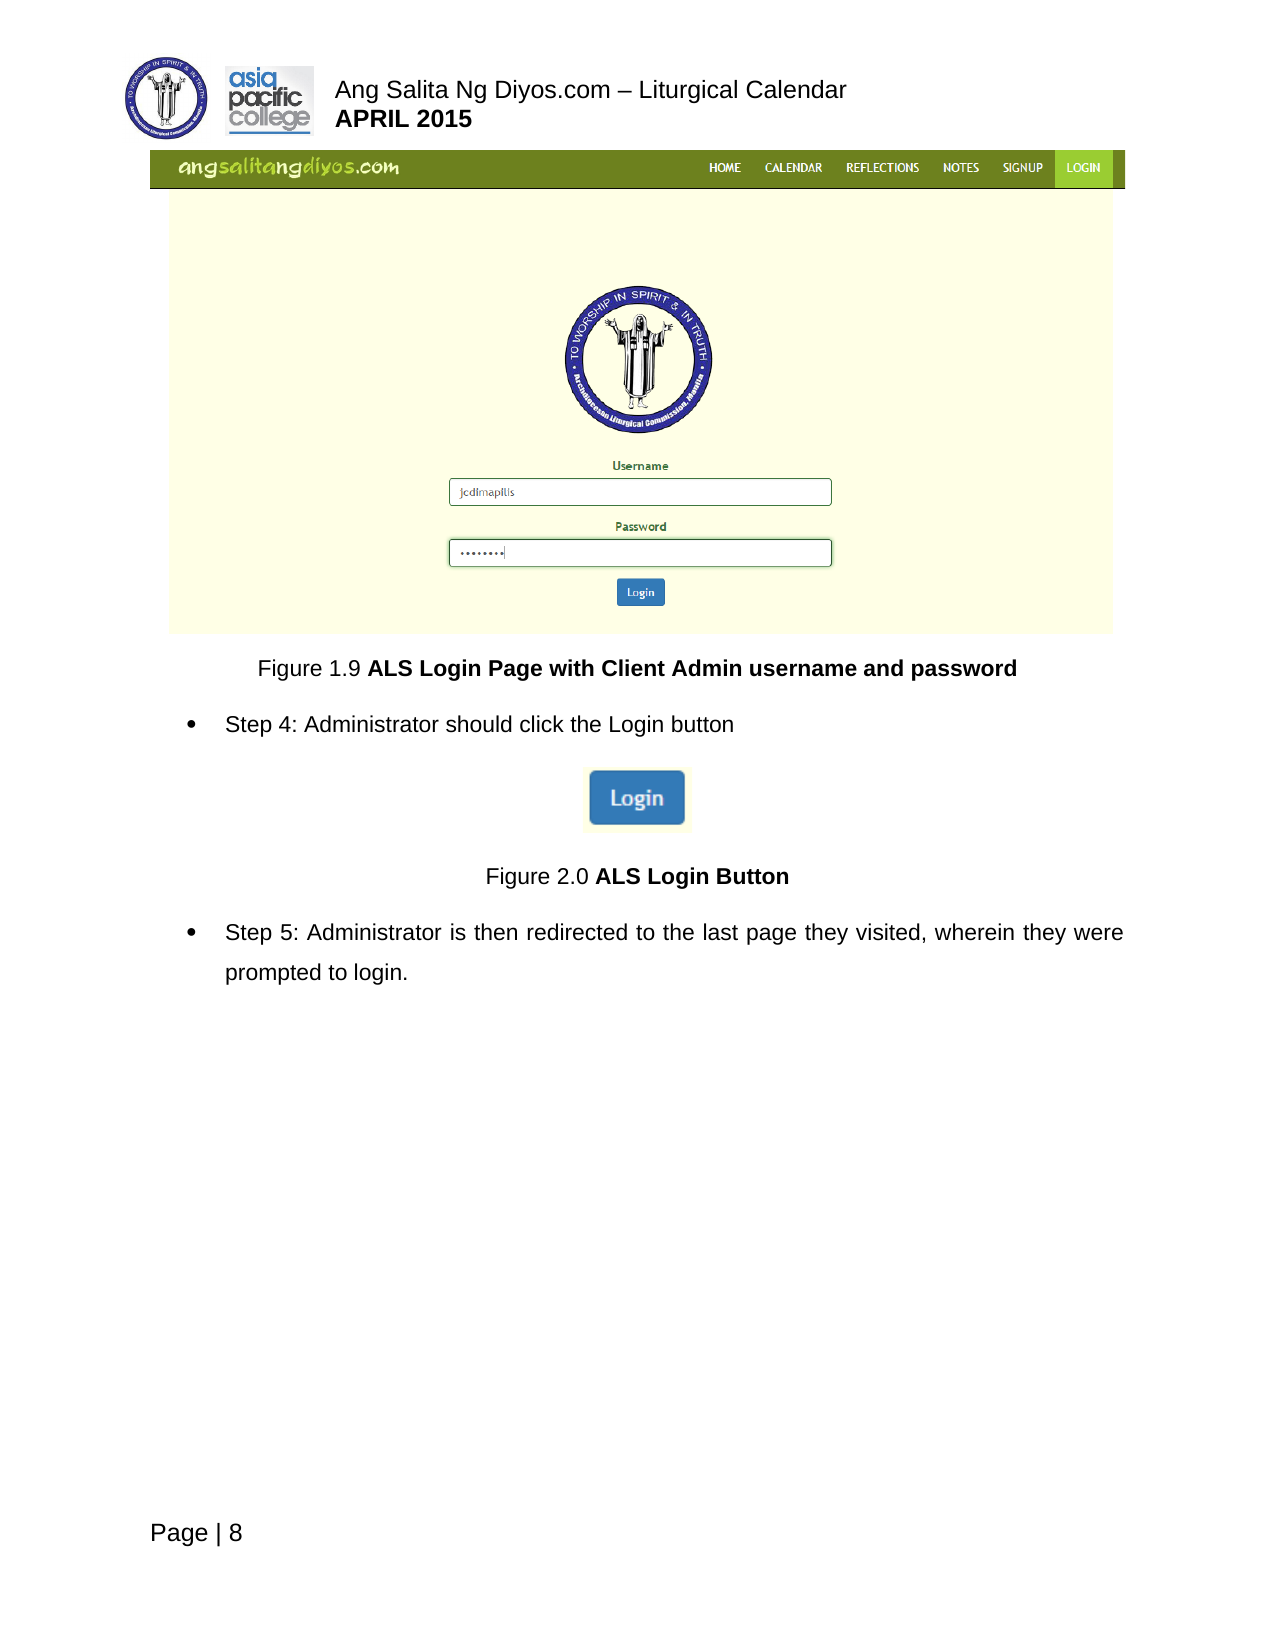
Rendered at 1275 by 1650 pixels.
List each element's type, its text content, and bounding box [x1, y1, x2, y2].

picture [225, 66, 314, 136]
text Figure 1.9 ALS Login Page with Client Admin username and password [150, 642, 1125, 681]
list Step 4: Administrator should click the Login button [187, 711, 1125, 737]
text Figure 2.0 ALS Login Button [150, 863, 1125, 889]
list Step 5: Administrator is then redirected to the last page they visited, wherein they were prompted to login. [187, 919, 1125, 985]
picture [121, 53, 211, 143]
